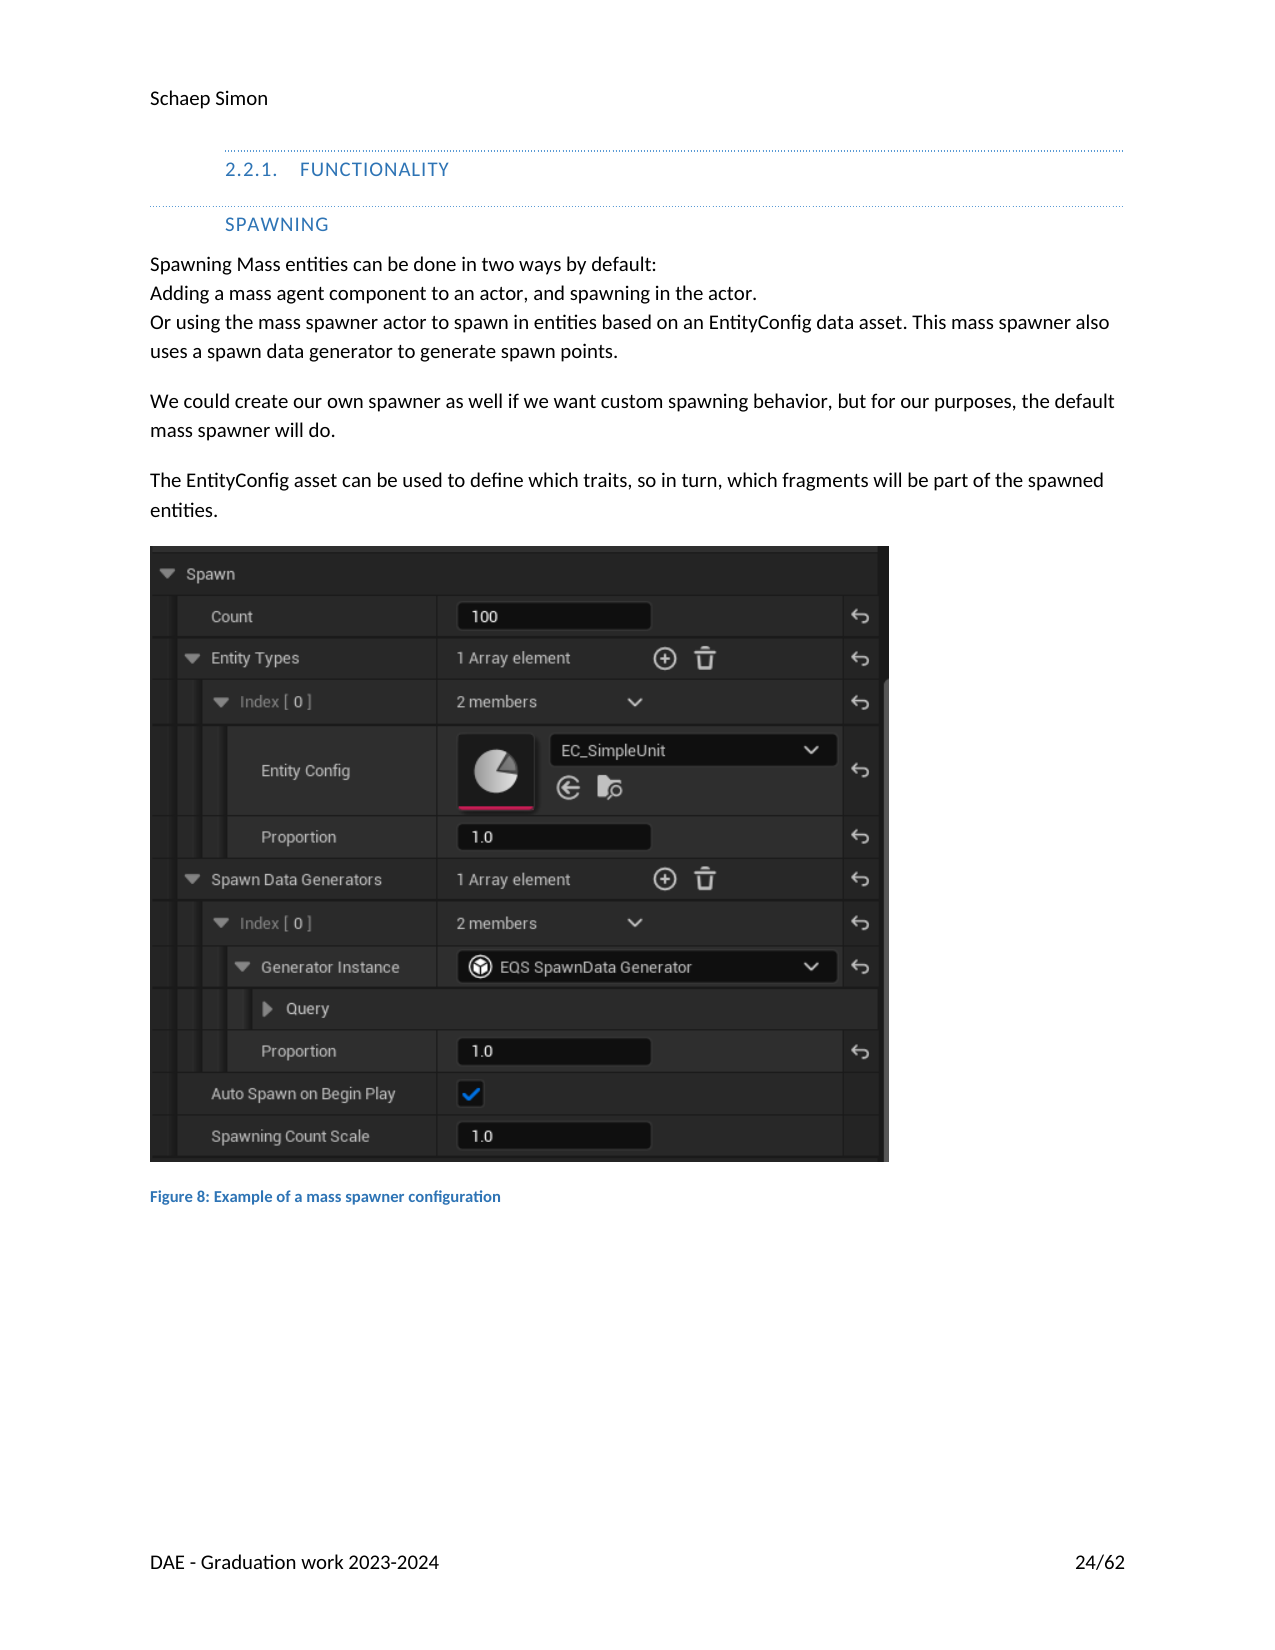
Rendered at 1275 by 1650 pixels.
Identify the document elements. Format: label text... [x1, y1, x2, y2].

text The EntityConfig asset can be used to define which traits, so in turn, which fragments will be part of the spawned entities. [150, 468, 1125, 522]
subtitle Spawning [150, 206, 1125, 237]
picture [150, 546, 889, 1162]
text We could create our own spawner as well if we want custom spawning behavior, but for our purposes, the default mass spawner will do. [150, 388, 1125, 443]
subtitle Functionality [225, 150, 1125, 181]
text Spawning Mass entities can be done in two ways by default: Adding a mass agent component to an actor, and spawning in the actor. Or using the mass spawner actor to spawn in entities based on an EntityConfig data asset. This mass spawner also uses a spawn data generator to generate spawn points. [150, 251, 1125, 364]
